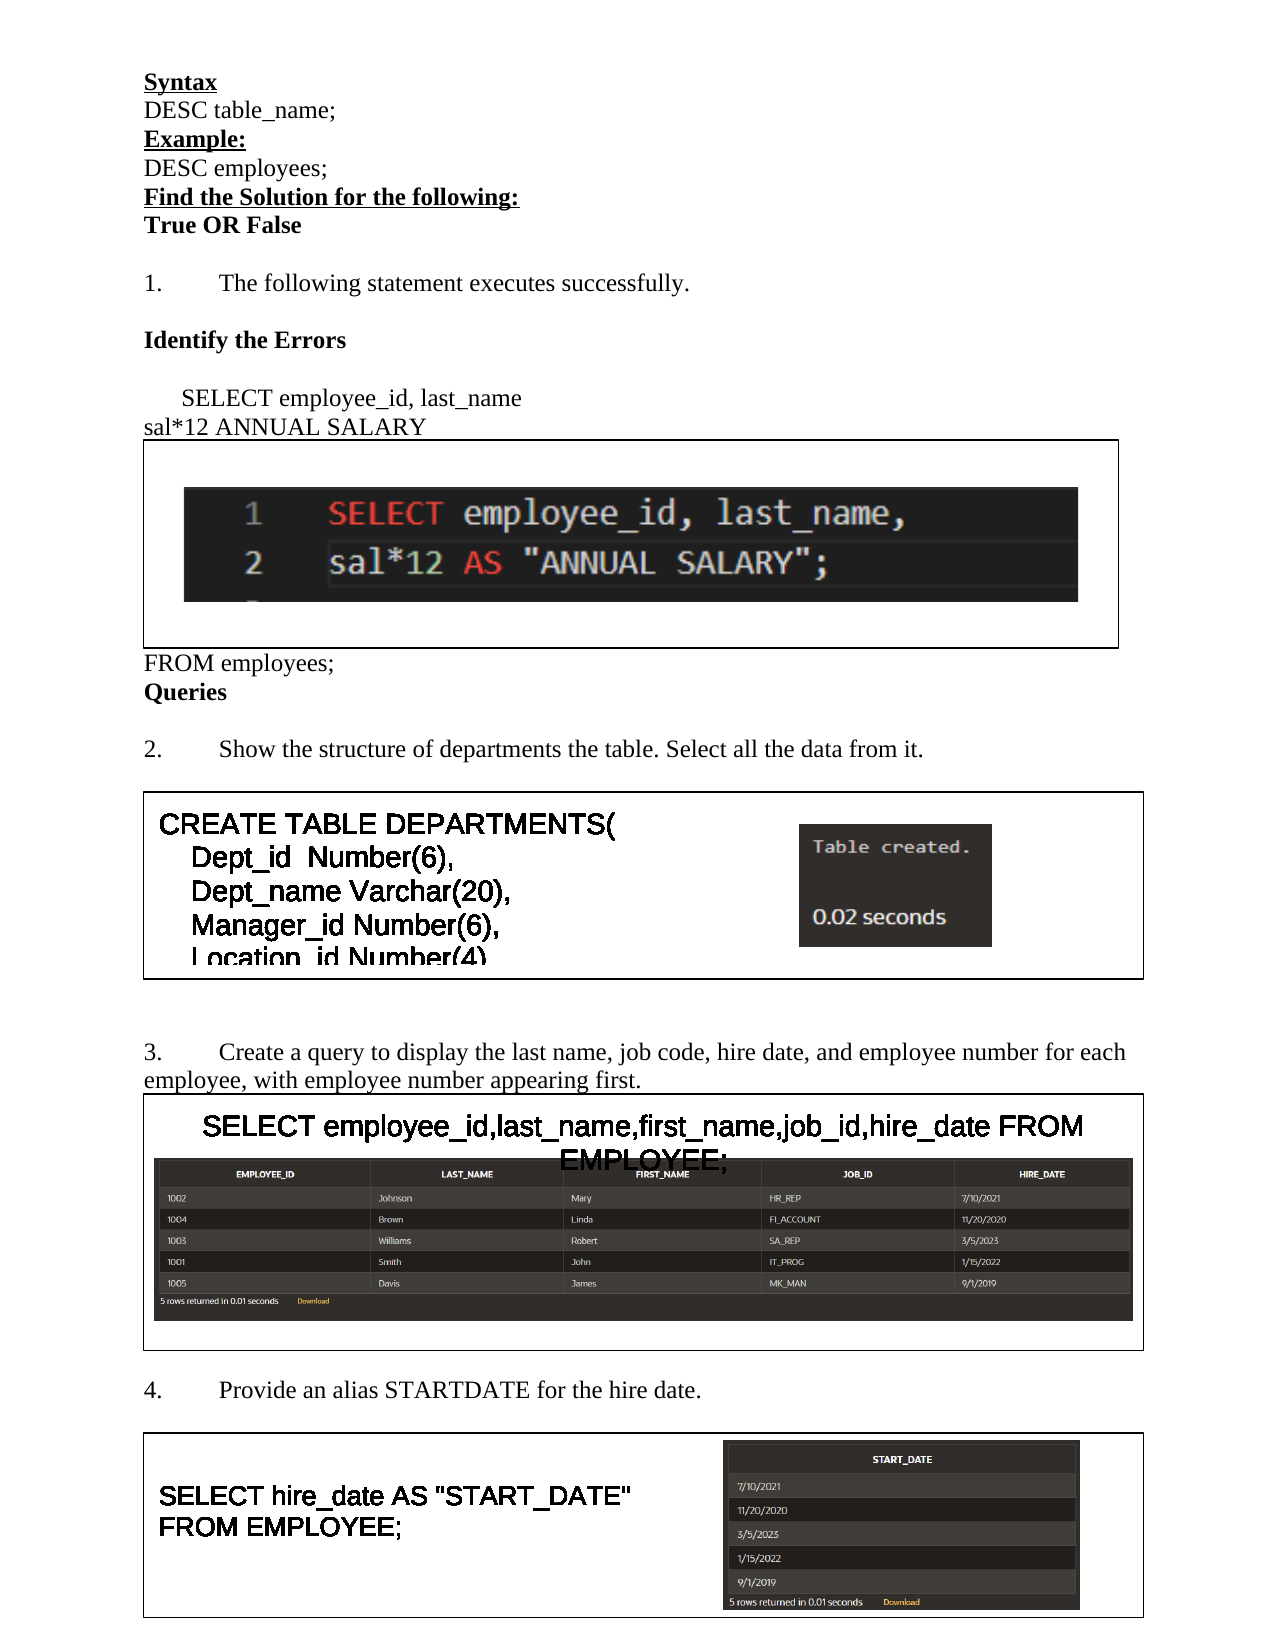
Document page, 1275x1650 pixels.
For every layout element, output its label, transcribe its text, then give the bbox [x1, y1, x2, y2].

list The following statement executes successfully. [143, 268, 1144, 297]
text True OR False [143, 210, 1144, 239]
text DESC employees; [143, 153, 1144, 182]
text Queries [143, 677, 1144, 706]
text SELECT employee_id, last_name [143, 383, 1144, 412]
text sal*12 ANNUAL SALARY [143, 412, 1144, 440]
list Show the structure of departments the table. Select all the data from it. [143, 734, 1144, 763]
picture [642, 1158, 657, 1168]
picture [723, 1440, 1080, 1610]
text FROM employees; [143, 648, 1144, 677]
list Provide an alias STARTDATE for the hire date. [143, 1375, 1144, 1404]
text Find the Solution for the following: [143, 182, 1144, 210]
text Example: [143, 124, 1144, 153]
picture [154, 1158, 1133, 1321]
list Create a query to display the last name, job code, hire date, and employee number for each employee, with employee number appearing first. [143, 1037, 1144, 1093]
picture [587, 1158, 593, 1166]
text DESC table_name; [143, 95, 1144, 124]
picture [183, 487, 1079, 602]
text Syntax [143, 67, 1144, 95]
text Identify the Errors [143, 325, 1144, 354]
picture [799, 824, 992, 947]
